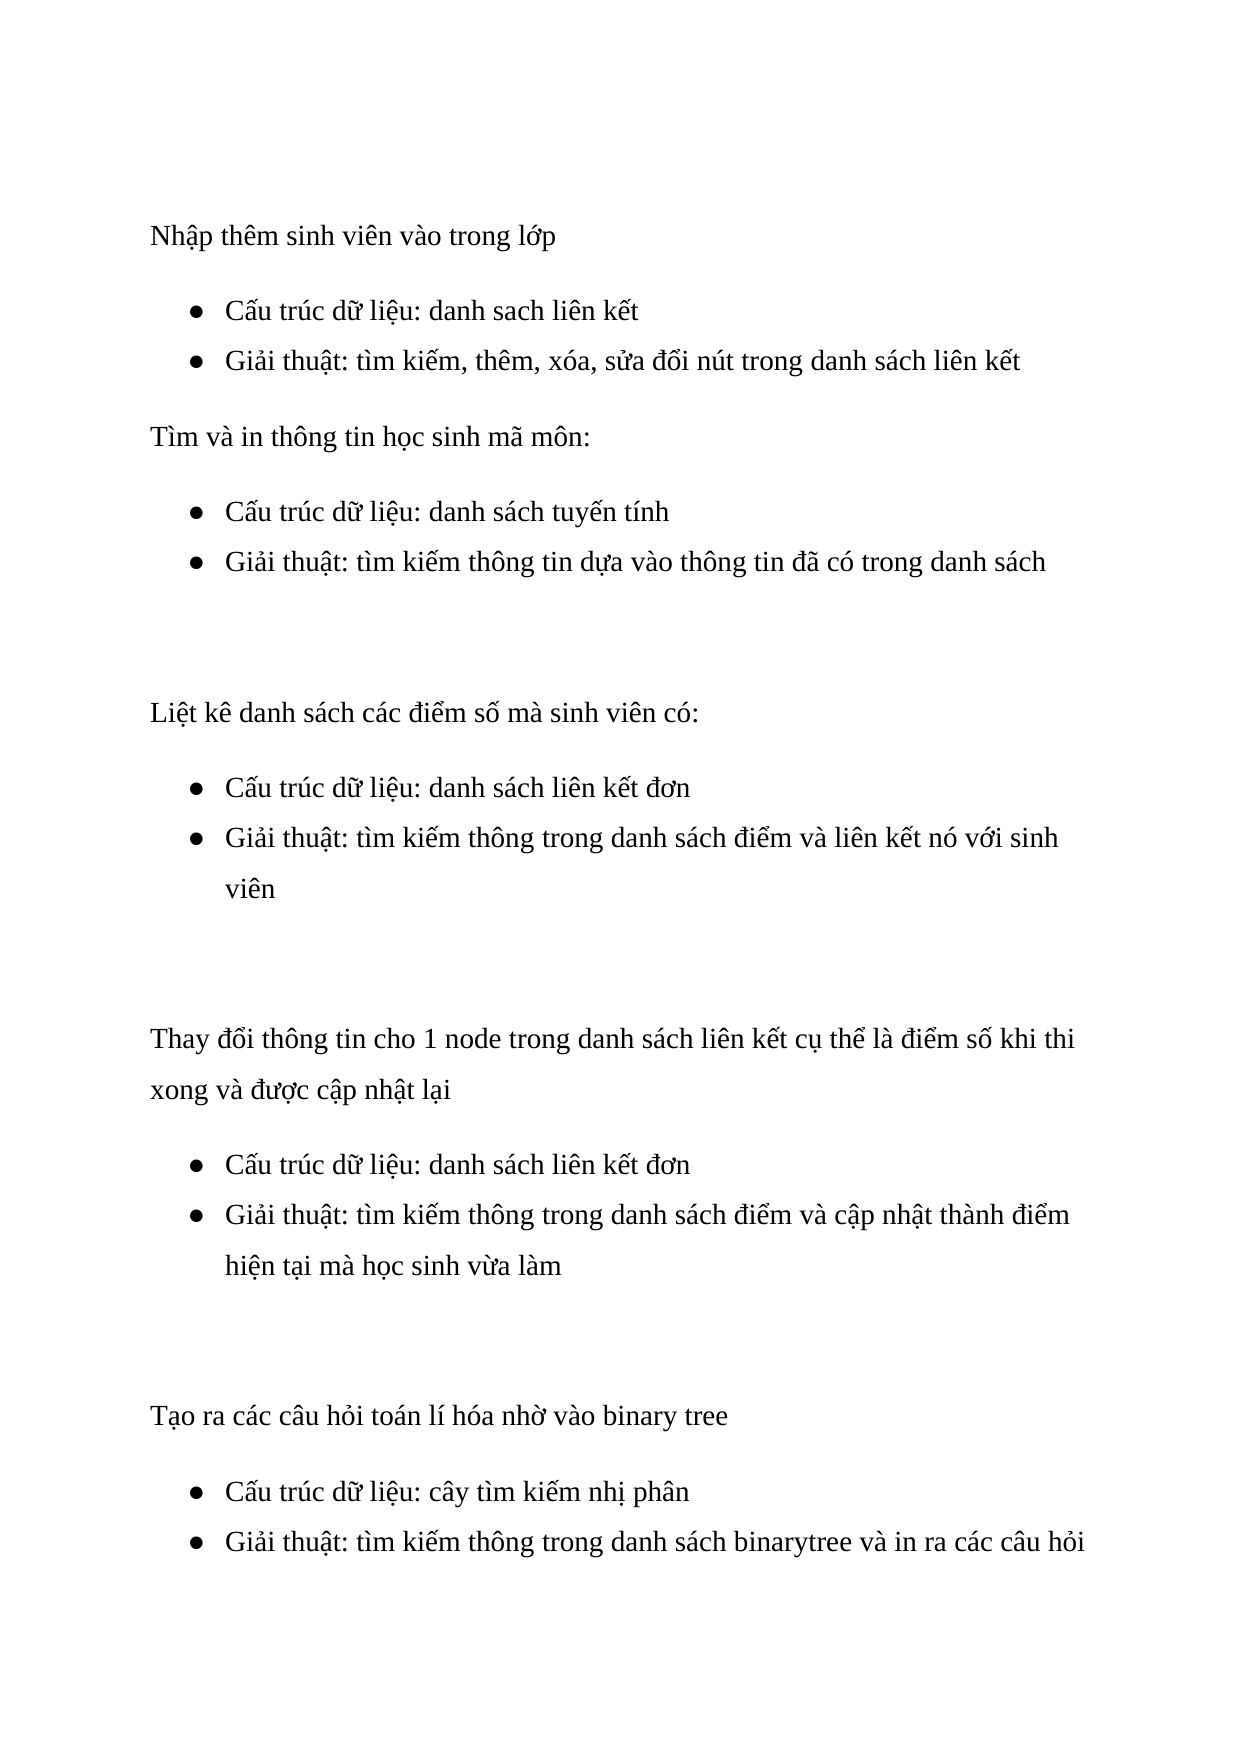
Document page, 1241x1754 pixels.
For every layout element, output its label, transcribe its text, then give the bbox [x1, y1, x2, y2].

list Cấu trúc dữ liệu: danh sách tuyến tính [187, 494, 1090, 528]
text Nhập thêm sinh viên vào trong lớp [150, 218, 1090, 251]
list Cấu trúc dữ liệu: danh sách liên kết đơn [187, 770, 1090, 804]
list Giải thuật: tìm kiếm, thêm, xóa, sửa đổi nút trong danh sách liên kết [187, 343, 1090, 377]
text Tìm và in thông tin học sinh mã môn: [150, 419, 1090, 452]
list Giải thuật: tìm kiếm thông trong danh sách điểm và liên kết nó với sinh viên [187, 821, 1090, 904]
list Giải thuật: tìm kiếm thông trong danh sách điểm và cập nhật thành điểm hiện tại mà học sinh vừa làm [187, 1197, 1090, 1281]
list Cấu trúc dữ liệu: danh sach liên kết [187, 293, 1090, 327]
list Giải thuật: tìm kiếm thông trong danh sách binarytree và in ra các câu hỏi [187, 1524, 1090, 1558]
text Thay đổi thông tin cho 1 node trong danh sách liên kết cụ thể là điểm số khi thi xong và được cập nhật lại [150, 1022, 1090, 1105]
text Liệt kê danh sách các điểm số mà sinh viên có: [150, 695, 1090, 728]
list Cấu trúc dữ liệu: danh sách liên kết đơn [187, 1147, 1090, 1181]
list Giải thuật: tìm kiếm thông tin dựa vào thông tin đã có trong danh sách [187, 544, 1090, 578]
text Tạo ra các câu hỏi toán lí hóa nhờ vào binary tree [150, 1398, 1090, 1432]
list Cấu trúc dữ liệu: cây tìm kiếm nhị phân [187, 1474, 1090, 1507]
